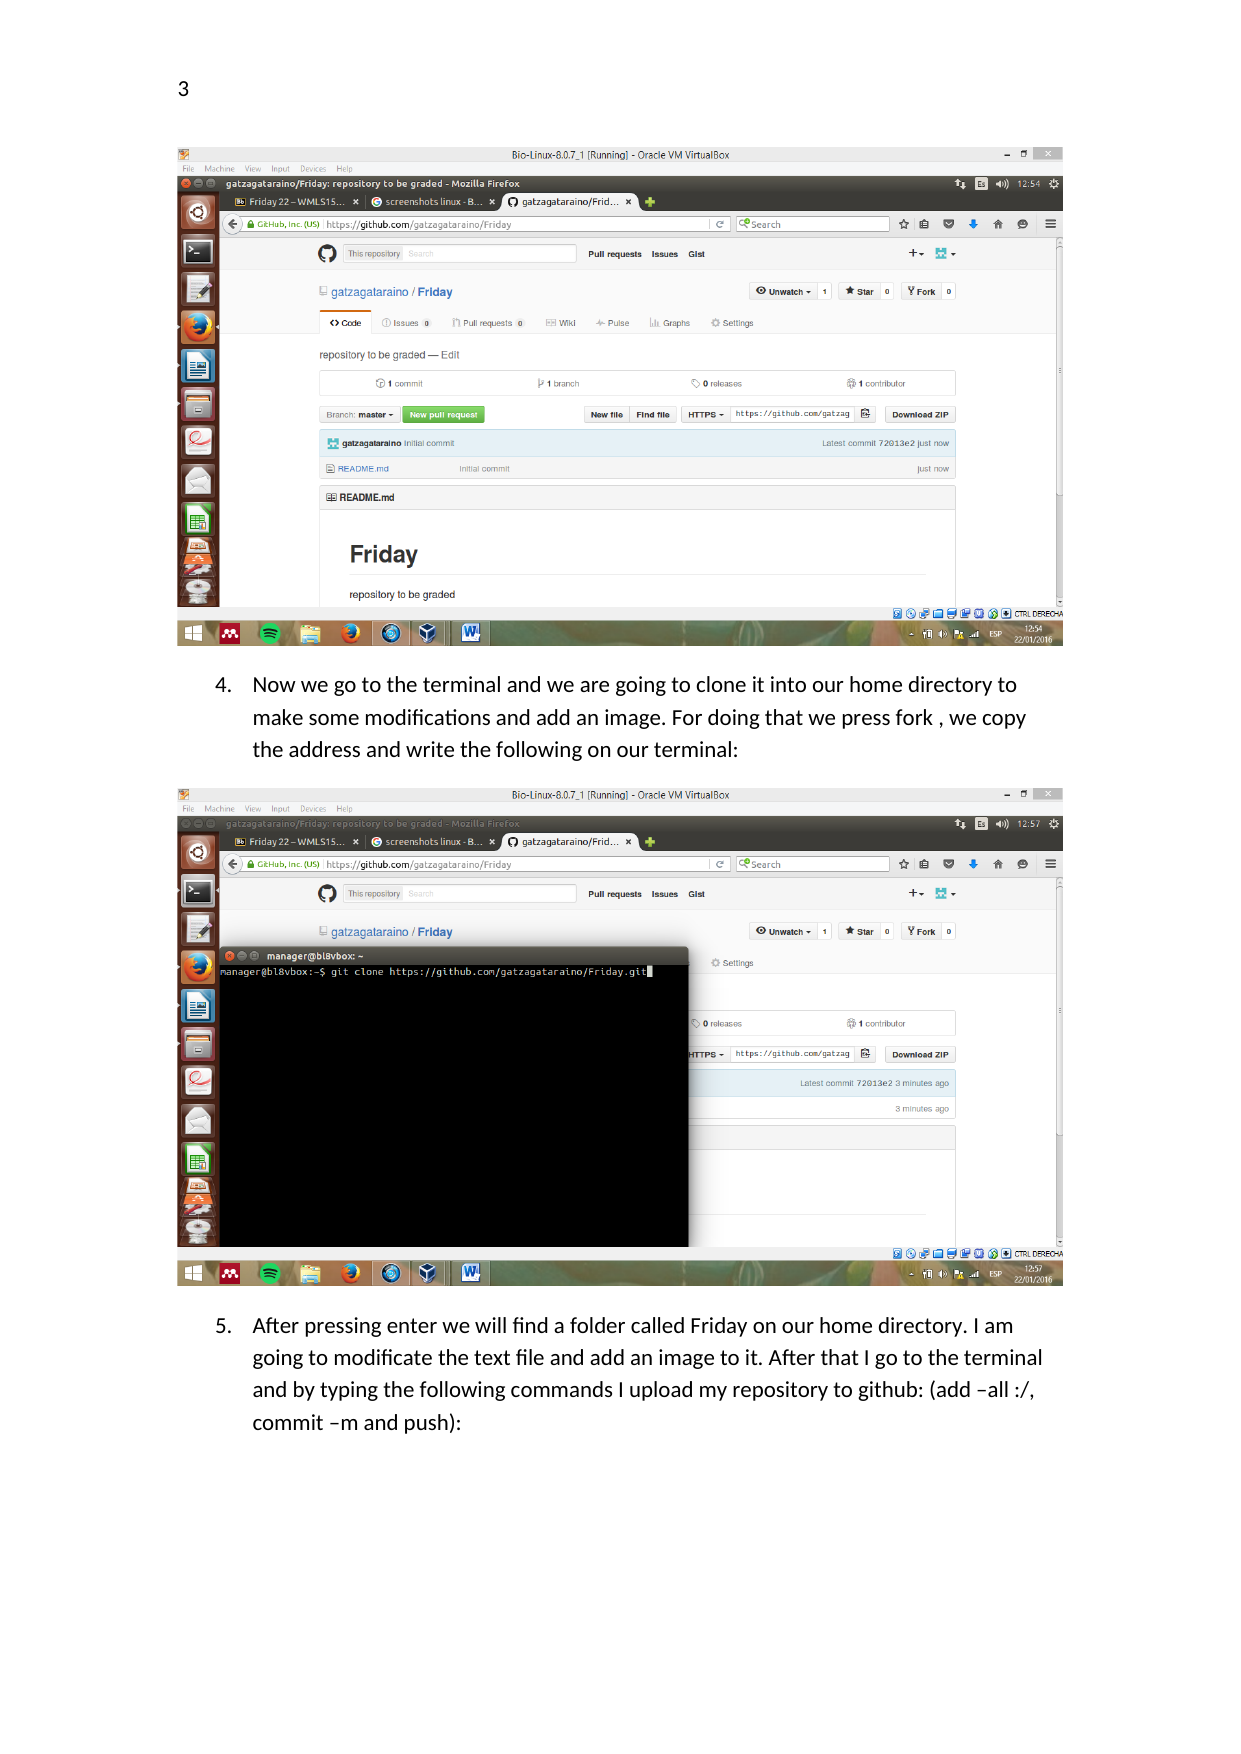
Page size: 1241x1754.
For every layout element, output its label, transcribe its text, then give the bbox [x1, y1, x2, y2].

list Now we go to the terminal and we are going to clone it into our home directory to make some modifications and add an image. For doing that we press fork , we copy the address and write the following on our terminal: [215, 671, 1063, 763]
picture [177, 147, 1063, 646]
list After pressing enter we will find a folder called Friday on our home directory. I am going to modificate the text file and add an image to it. After that I go to the terminal and by typing the following commands I upload my repository to github: (add –all :/, commit –m and push): [215, 1311, 1063, 1436]
picture [177, 788, 1063, 1286]
